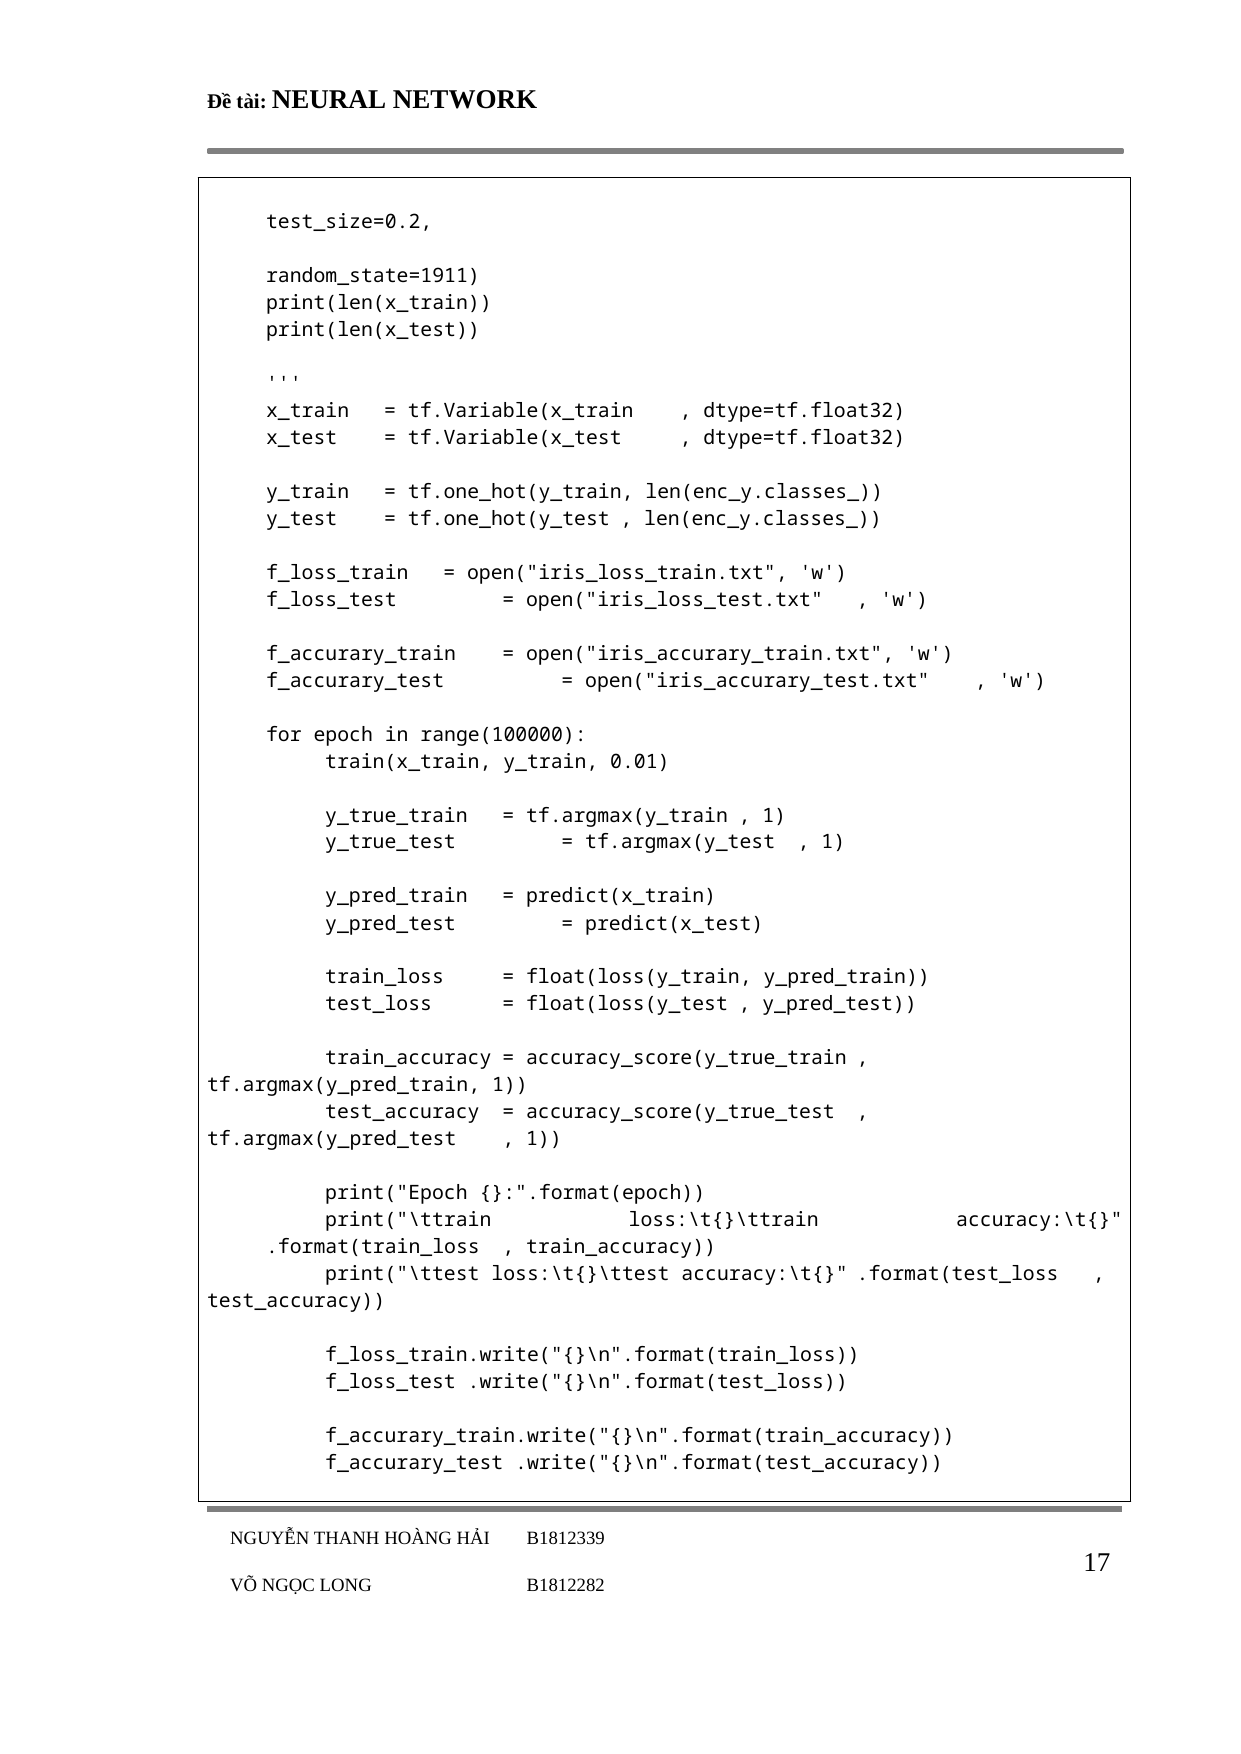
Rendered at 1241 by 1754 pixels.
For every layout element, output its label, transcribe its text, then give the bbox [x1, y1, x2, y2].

text y_true_test = tf.argmax(y_test , 1) [207, 828, 1122, 855]
text train_accuracy = accuracy_score(y_true_train , tf.argmax(y_pred_train, 1)) [207, 1044, 1122, 1098]
text y_test = tf.one_hot(y_test , len(enc_y.classes_)) [207, 504, 1122, 531]
text print(len(x_test)) [207, 315, 1122, 342]
text test_loss = float(loss(y_test , y_pred_test)) [207, 990, 1122, 1017]
text x_test = tf.Variable(x_test , dtype=tf.float32) [207, 423, 1122, 450]
text y_true_train = tf.argmax(y_train , 1) [207, 801, 1122, 828]
text print(len(x_train)) [207, 288, 1122, 315]
text f_loss_test .write("{}\n".format(test_loss)) [207, 1367, 1122, 1394]
text print("Epoch {}:".format(epoch)) [207, 1178, 1122, 1206]
text f_loss_test = open("iris_loss_test.txt" , 'w') [207, 585, 1122, 612]
text f_accurary_train = open("iris_accurary_train.txt", 'w') [207, 639, 1122, 666]
text x_train = tf.Variable(x_train , dtype=tf.float32) [207, 396, 1122, 423]
text y_train = tf.one_hot(y_train, len(enc_y.classes_)) [207, 477, 1122, 504]
text f_accurary_test = open("iris_accurary_test.txt" , 'w') [207, 666, 1122, 693]
text test_size=0.2, [199, 178, 1130, 234]
text f_accurary_train.write("{}\n".format(train_accuracy)) [207, 1421, 1122, 1448]
text y_pred_train = predict(x_train) [207, 882, 1122, 909]
text f_accurary_test .write("{}\n".format(test_accuracy)) [207, 1448, 1122, 1475]
text random_state=1911) [207, 234, 1122, 288]
text test_accuracy = accuracy_score(y_true_test , tf.argmax(y_pred_test , 1)) [207, 1098, 1122, 1152]
text ''' [207, 369, 1122, 396]
text y_pred_test = predict(x_test) [207, 909, 1122, 936]
text print("\ttest loss:\t{}\ttest accuracy:\t{}" .format(test_loss , test_accuracy)) [207, 1259, 1122, 1313]
text print("\ttrain loss:\t{}\ttrain accuracy:\t{}" .format(train_loss , train_accuracy)) [207, 1206, 1122, 1259]
text train_loss = float(loss(y_train, y_pred_train)) [207, 963, 1122, 990]
text f_loss_train = open("iris_loss_train.txt", 'w') [207, 558, 1122, 585]
text train(x_train, y_train, 0.01) [207, 747, 1122, 774]
text f_loss_train.write("{}\n".format(train_loss)) [207, 1340, 1122, 1367]
text for epoch in range(100000): [207, 720, 1122, 747]
